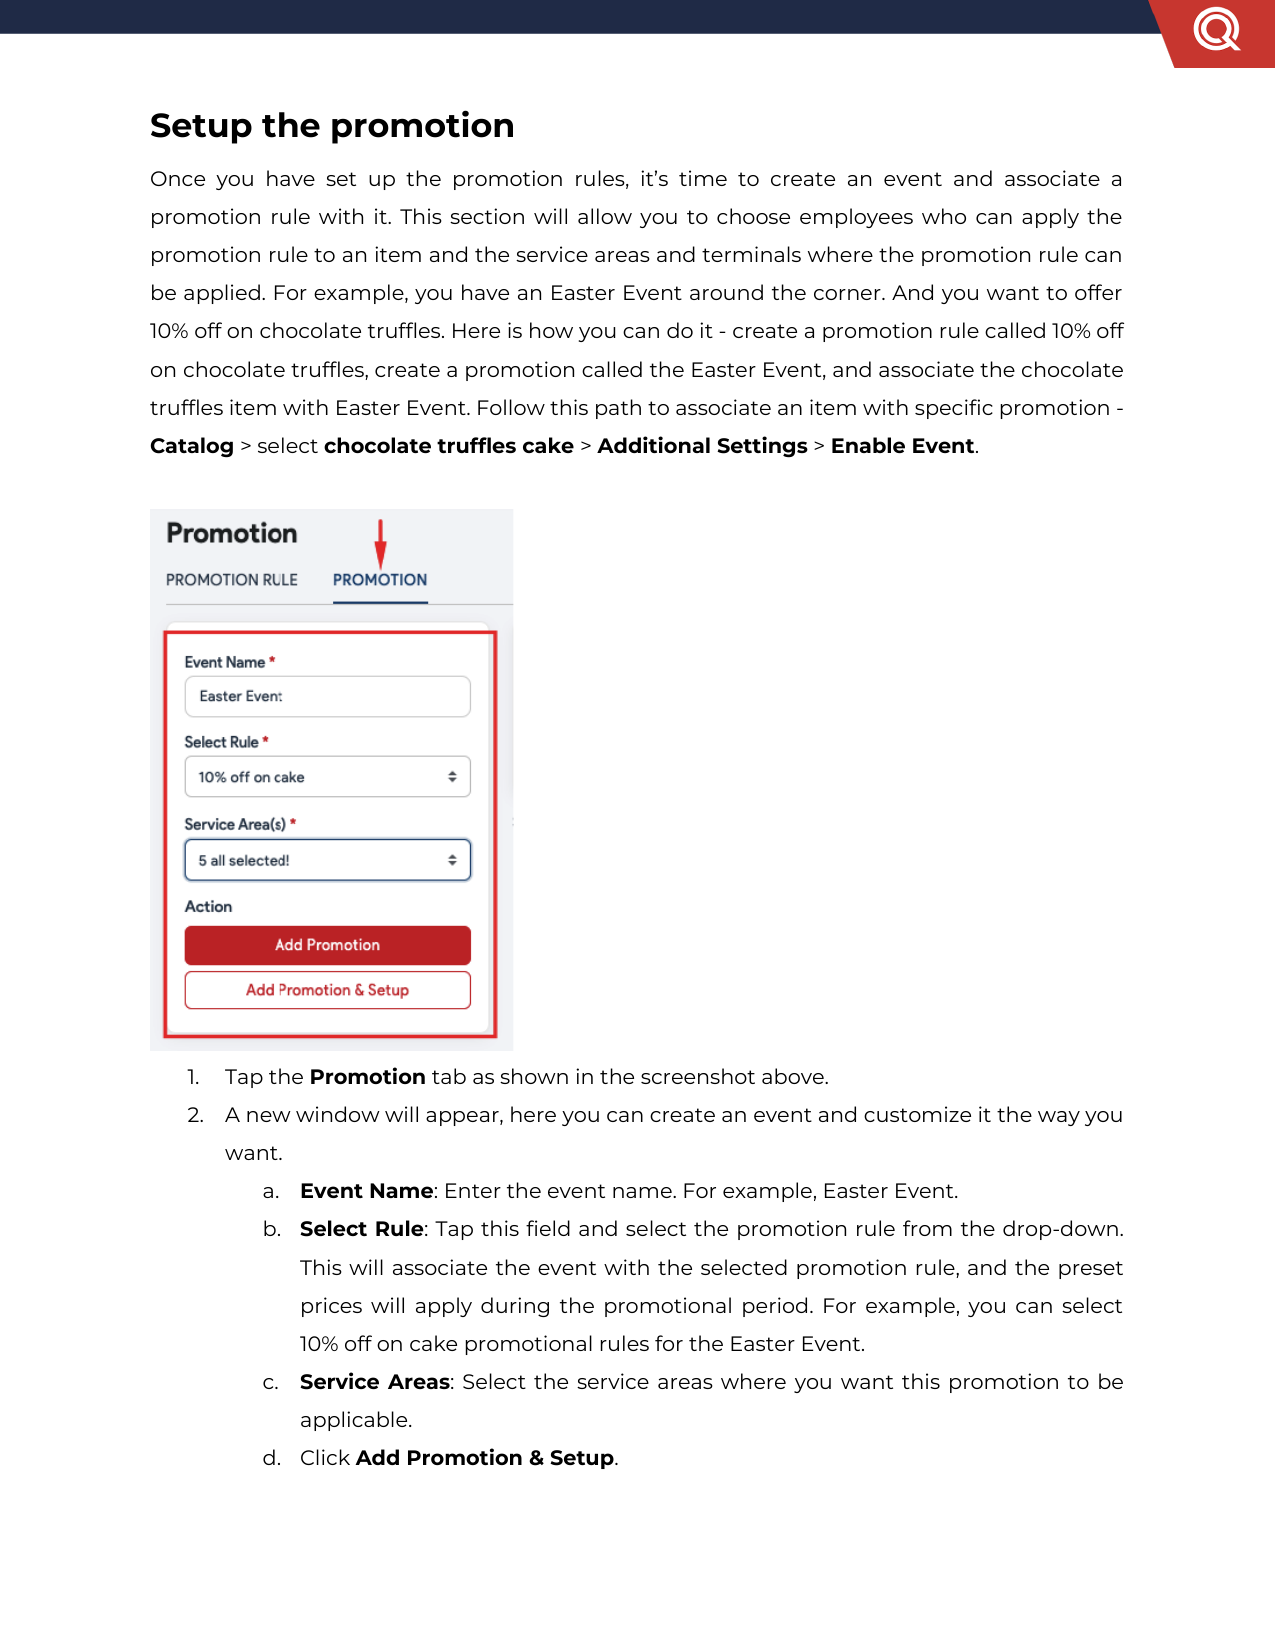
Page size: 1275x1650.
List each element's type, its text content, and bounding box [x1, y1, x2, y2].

list Select Rule: Tap this field and select the promotion rule from the drop-down. This will associate the event with the selected promotion rule, and the preset prices will apply during the promotional period. For example, you can select 10% off on cake promotional rules for the Easter Event. [262, 1217, 1125, 1356]
picture [150, 509, 514, 1051]
list Click Add Promotion & Setup. [262, 1445, 1125, 1471]
list Service Areas: Select the service areas where you want this promotion to be applicable. [262, 1369, 1125, 1433]
text Once you have set up the promotion rules, it’s time to create an event and associate a promotion rule with it. This section will allow you to choose employees who can apply the promotion rule to an item and the service areas and terminals where the promotion rule can be applied. For example, you have an Easter Event around the corner. And you want to offer 10% off on chocolate truffles. Here is how you can do it - create a promotion rule called 10% off on chocolate truffles, create a promotion called the Easter Event, and associate the chocolate truffles item with Easter Event. Follow this path to associate an item with specific promotion - Catalog > select chocolate truffles cake > Additional Settings > Enable Event. [150, 166, 1125, 458]
list A new window will appear, here you can create an event and customize it the way you want. [187, 1102, 1125, 1166]
picture [0, 0, 1275, 68]
subtitle Setup the promotion [150, 105, 1125, 146]
list Tap the Promotion tab as shown in the screenshot above. [187, 1064, 1125, 1089]
list Event Name: Enter the event name. For example, Easter Event. [262, 1178, 1125, 1204]
